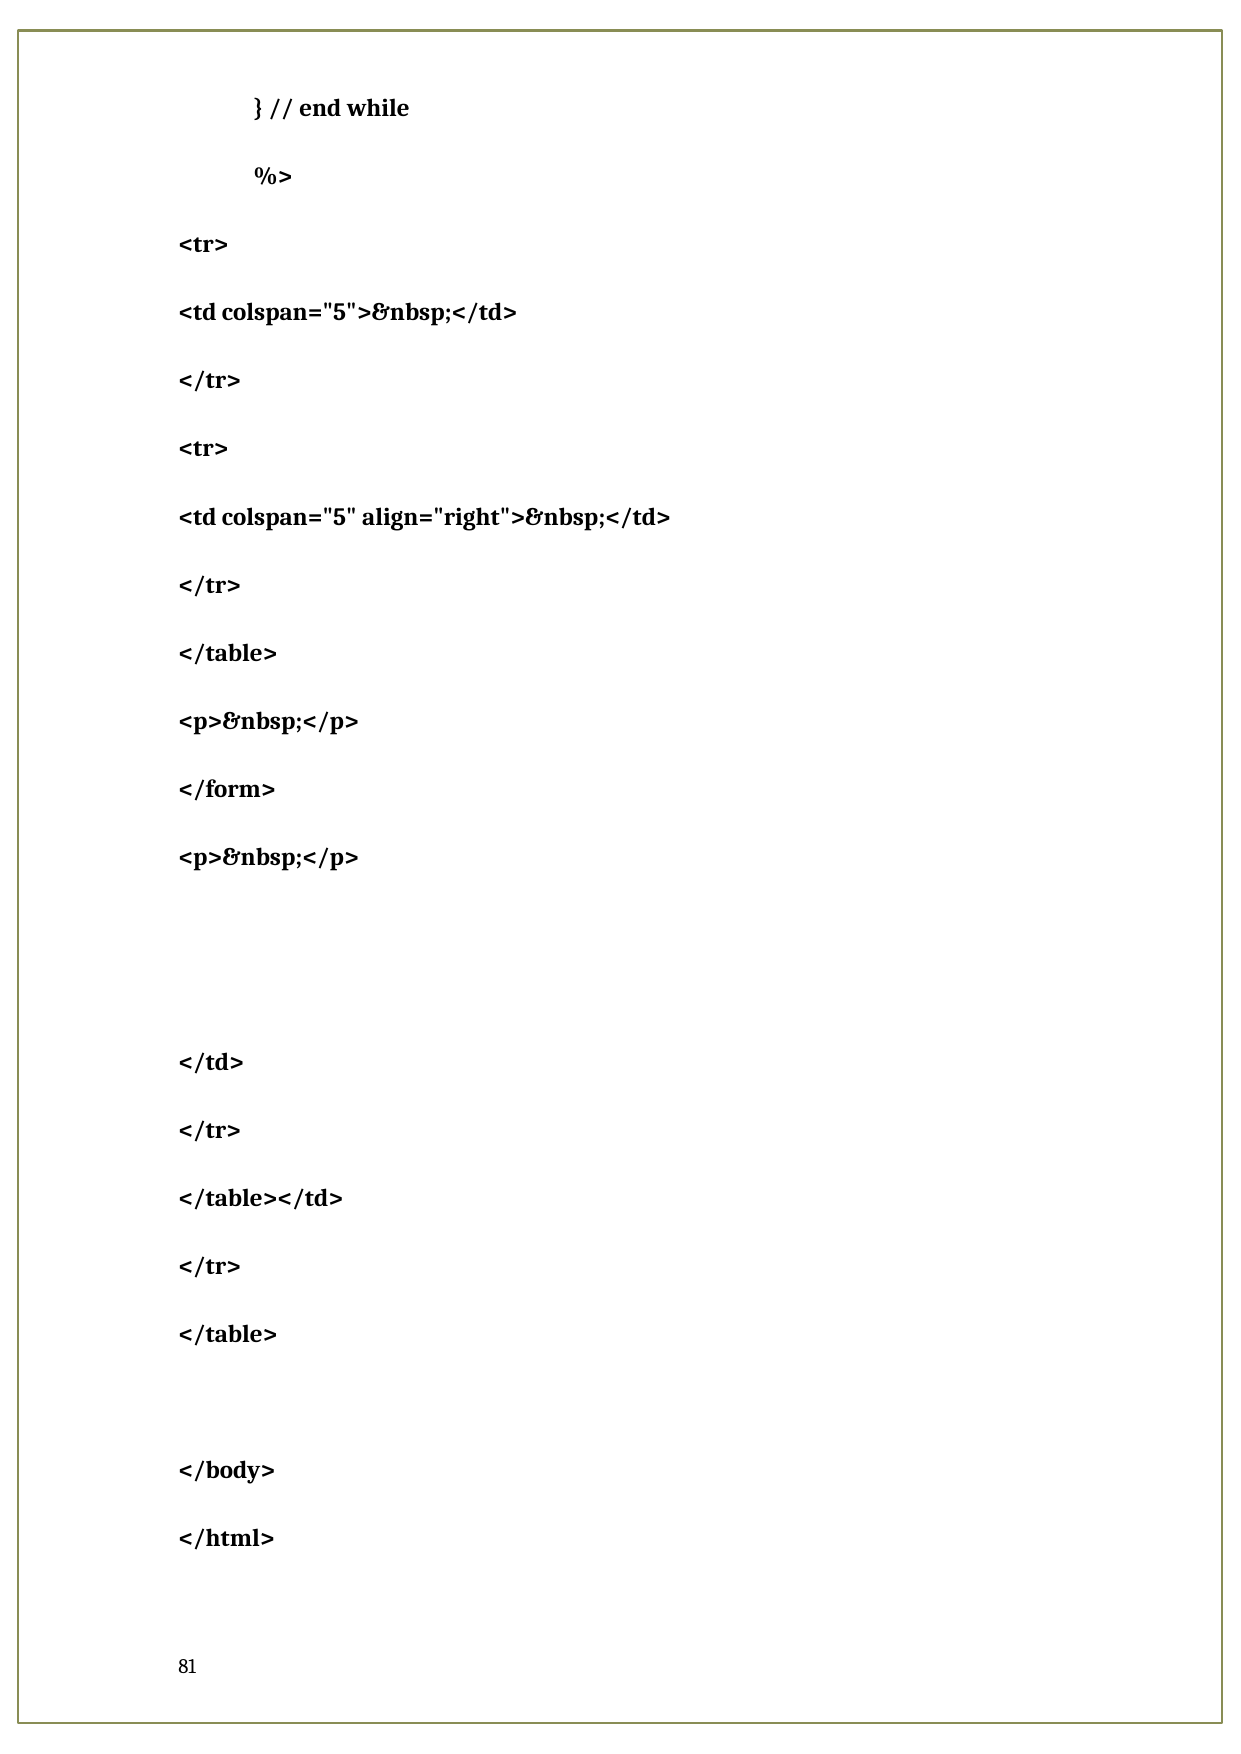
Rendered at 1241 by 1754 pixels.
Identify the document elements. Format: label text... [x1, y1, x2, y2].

text <tr> [178, 434, 1090, 463]
text <p>&nbsp;</p> [178, 843, 1090, 872]
text <td colspan="5" align="right">&nbsp;</td> [178, 502, 1090, 531]
text </tr> [178, 571, 1090, 599]
text </table></td> [178, 1184, 1090, 1212]
text </tr> [178, 1116, 1090, 1144]
text </body> [178, 1456, 1090, 1485]
text </tr> [178, 1252, 1090, 1281]
text } // end while [178, 94, 1090, 122]
text </tr> [178, 366, 1090, 395]
text <tr> [178, 230, 1090, 259]
text </form> [178, 775, 1090, 804]
text <td colspan="5">&nbsp;</td> [178, 298, 1090, 327]
text </table> [178, 1320, 1090, 1349]
text </table> [178, 639, 1090, 667]
text </td> [178, 1047, 1090, 1076]
text <p>&nbsp;</p> [178, 707, 1090, 736]
text </html> [178, 1524, 1090, 1553]
text %> [178, 162, 1090, 191]
